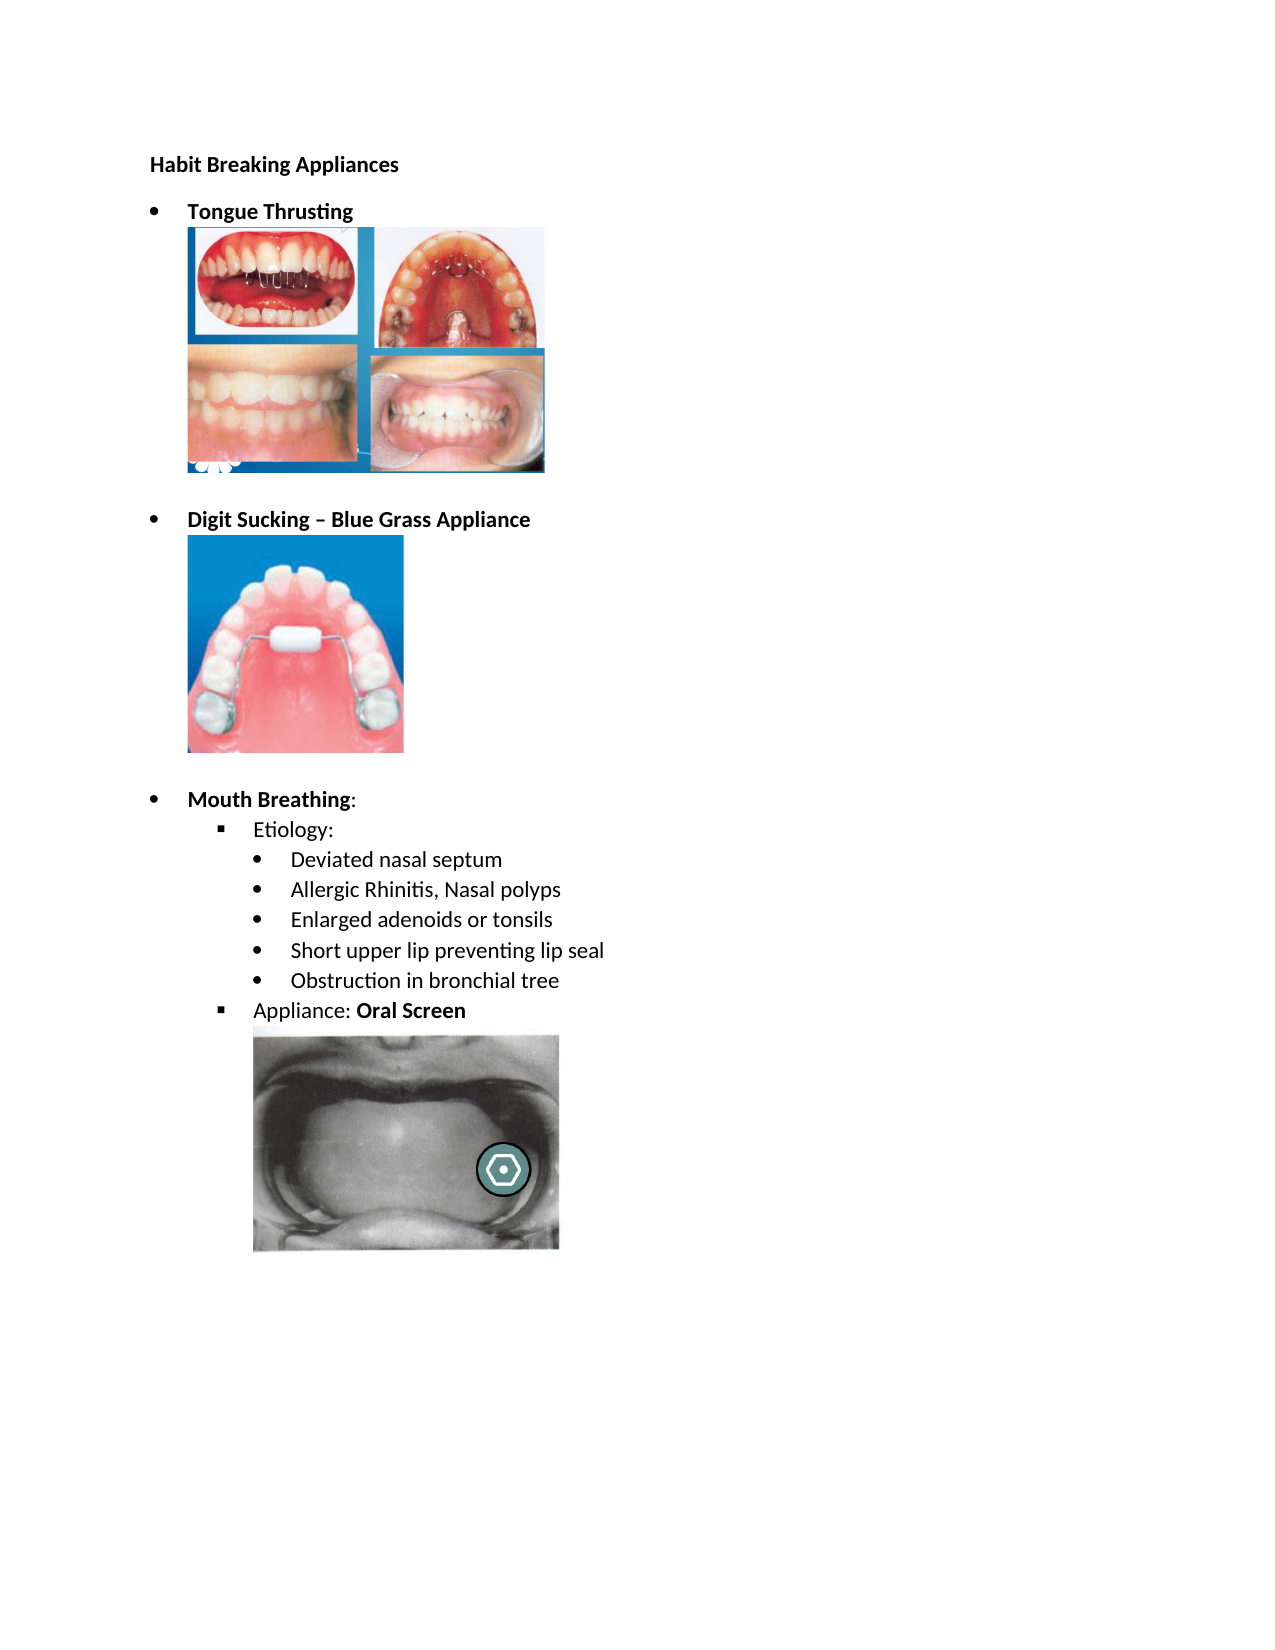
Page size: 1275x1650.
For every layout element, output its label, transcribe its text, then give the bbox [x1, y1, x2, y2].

list Allergic Rhinitis, Nasal polyps [253, 875, 1125, 903]
list Short upper lip preventing lip seal [253, 936, 1125, 964]
list Deviated nasal septum [253, 845, 1125, 873]
list Obstruction in bronchial tree [253, 966, 1125, 994]
picture [187, 227, 545, 473]
list Etiology: [216, 815, 1125, 843]
list Tongue Thrusting [150, 197, 1125, 225]
picture [187, 561, 404, 753]
picture [253, 1026, 568, 1253]
list Appliance: Oral Screen [216, 996, 1125, 1024]
text Habit Breaking Appliances [150, 150, 1125, 178]
list Digit Sucking – Blue Grass Appliance [150, 505, 1125, 533]
list Mouth Breathing: [150, 785, 1125, 813]
list Enlarged adenoids or tonsils [253, 906, 1125, 933]
